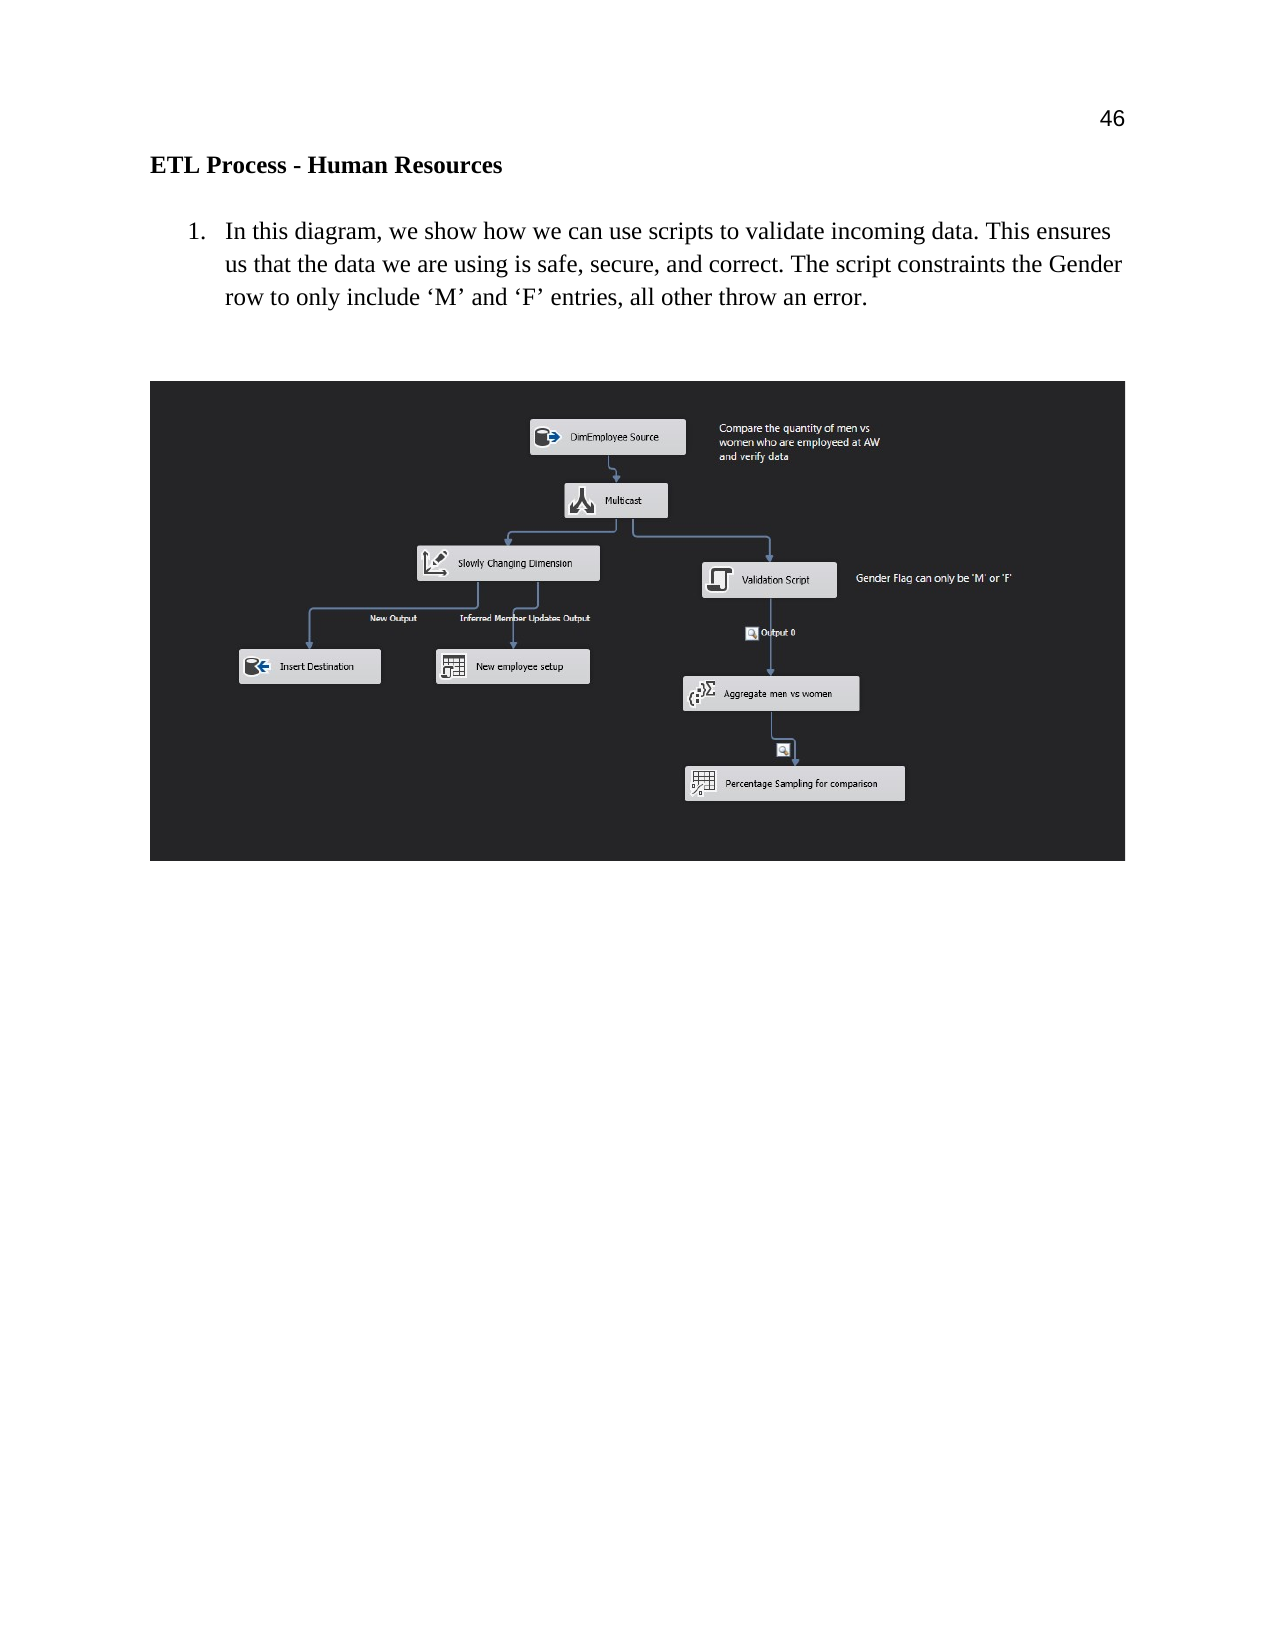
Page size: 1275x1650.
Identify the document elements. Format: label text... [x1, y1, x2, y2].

text ETL Process - Human Resources [150, 150, 1125, 179]
picture [150, 381, 1125, 861]
list In this diagram, we show how we can use scripts to validate incoming data. This ensures us that the data we are using is safe, secure, and correct. The script constraints the Gender row to only include ‘M’ and ‘F’ entries, all other throw an error. [187, 216, 1125, 311]
